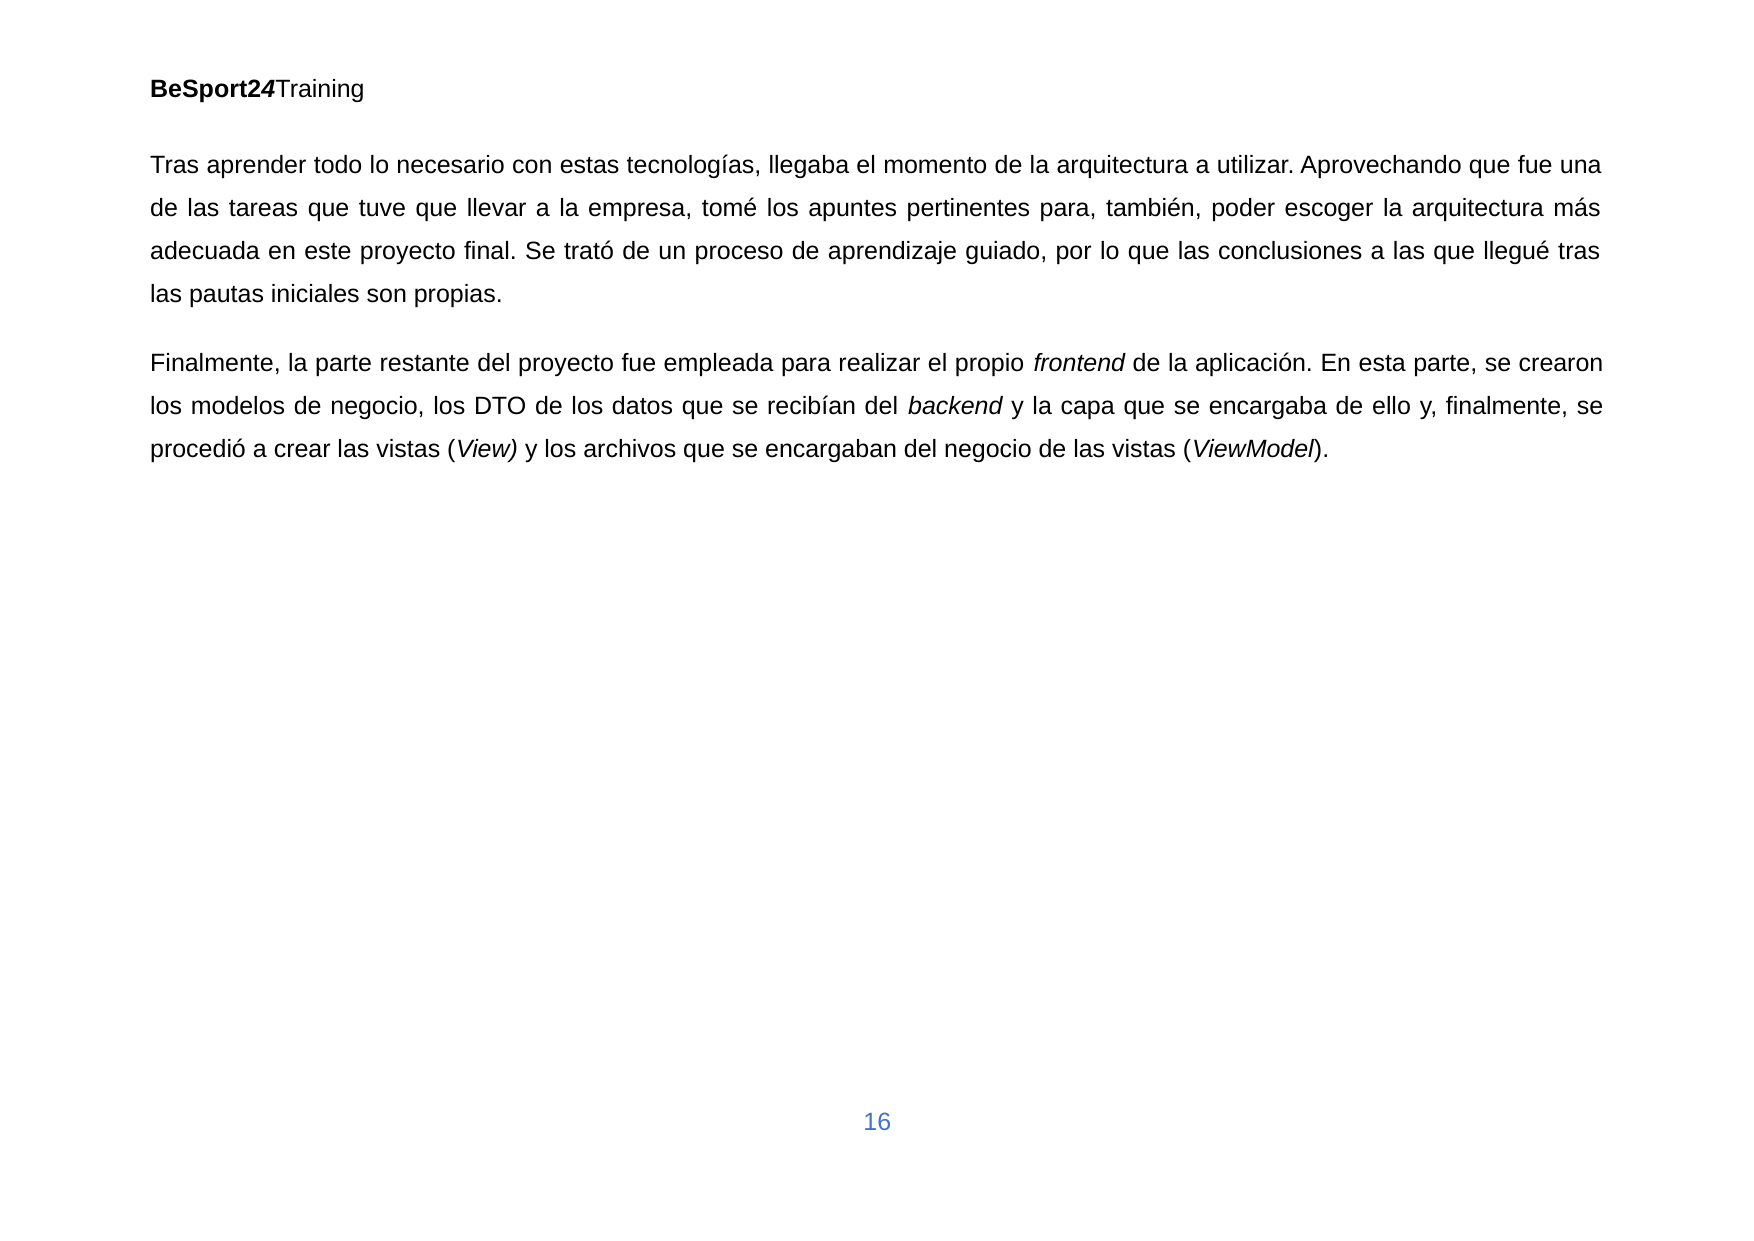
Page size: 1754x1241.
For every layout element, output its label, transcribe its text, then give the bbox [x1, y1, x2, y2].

text Tras aprender todo lo necesario con estas tecnologías, llegaba el momento de la arquitectura a utilizar. Aprovechando que fue una de las tareas que tuve que llevar a la empresa, tomé los apuntes pertinentes para, también, poder escoger la arquitectura más adecuada en este proyecto final. Se trató de un proceso de aprendizaje guiado, por lo que las conclusiones a las que llegué tras las pautas iniciales son propias. [150, 150, 1604, 308]
text Finalmente, la parte restante del proyecto fue empleada para realizar el propio frontend de la aplicación. En esta parte, se crearon los modelos de negocio, los DTO de los datos que se recibían del backend y la capa que se encargaba de ello y, finalmente, se procedió a crear las vistas (View) y los archivos que se encargaban del negocio de las vistas (ViewModel). [150, 347, 1604, 462]
